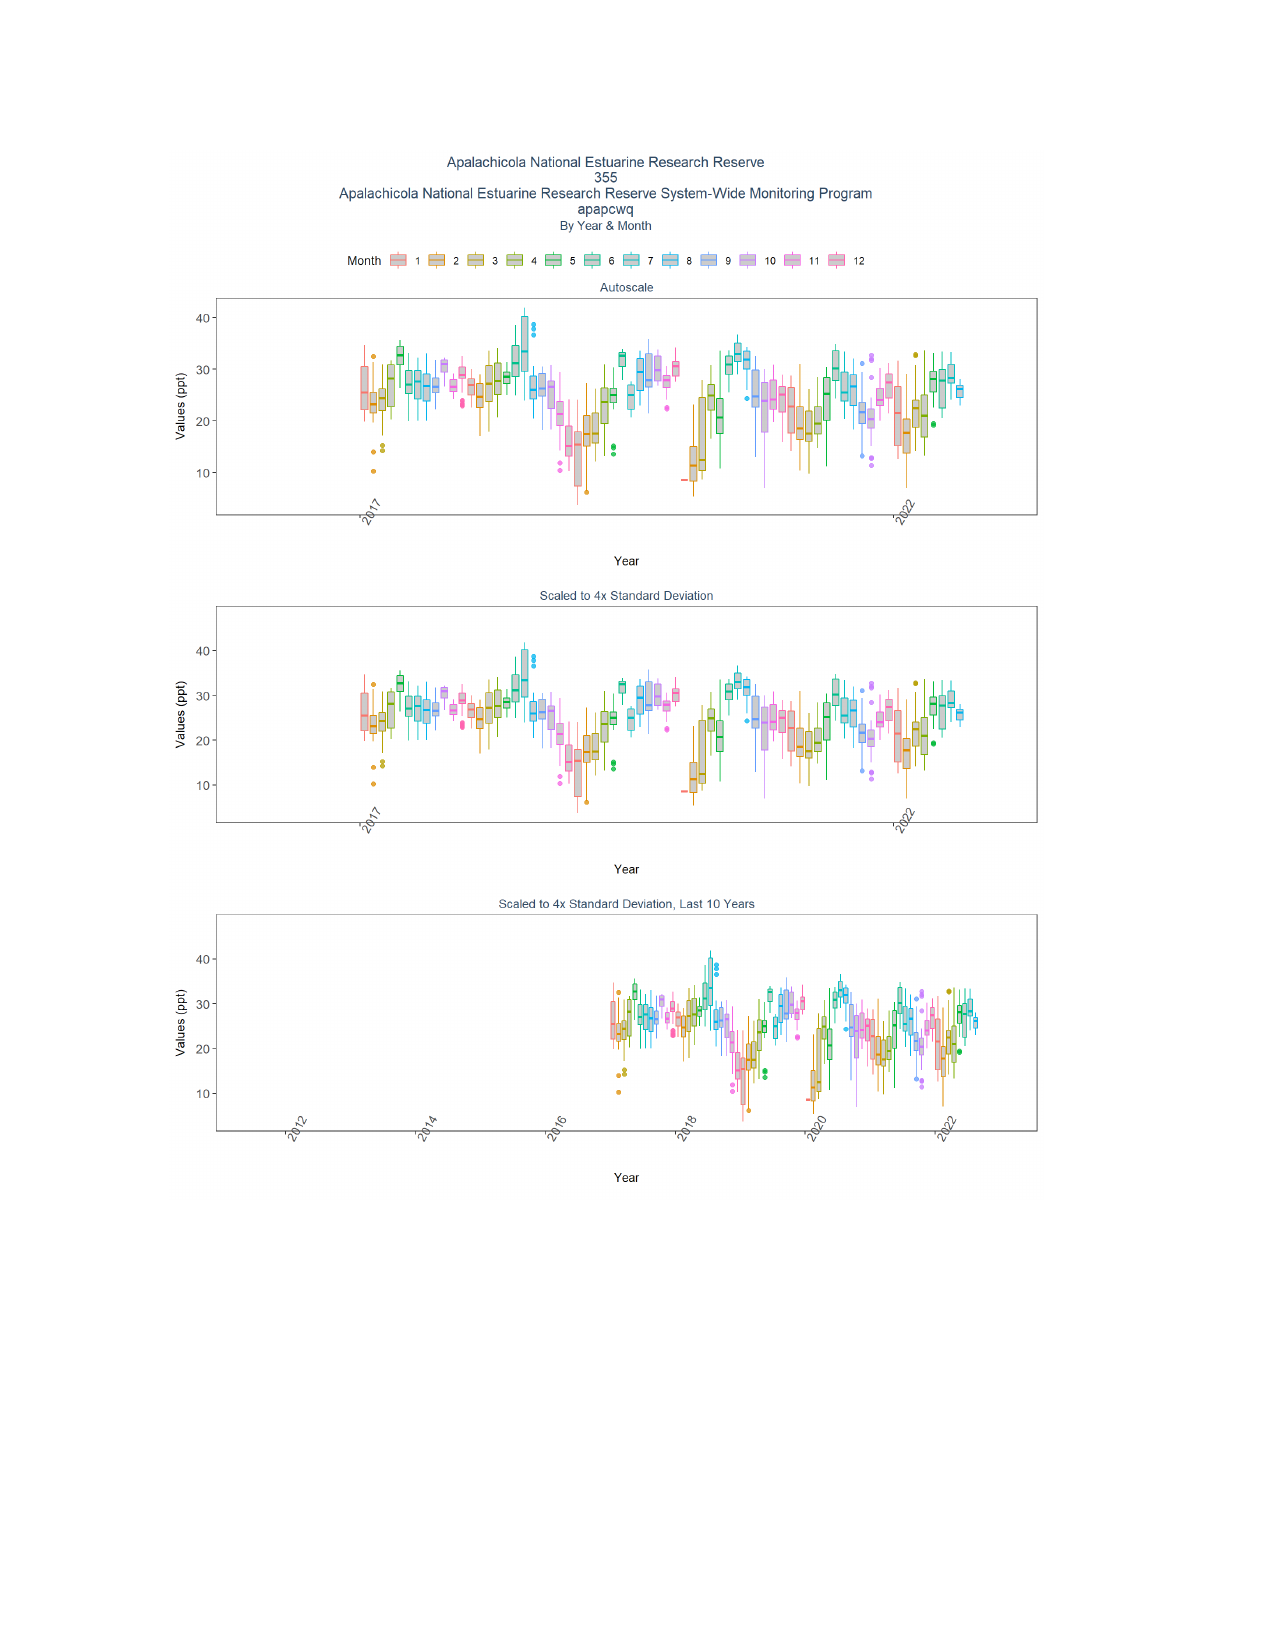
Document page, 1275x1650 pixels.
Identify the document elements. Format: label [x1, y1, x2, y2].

picture [168, 150, 1044, 1200]
